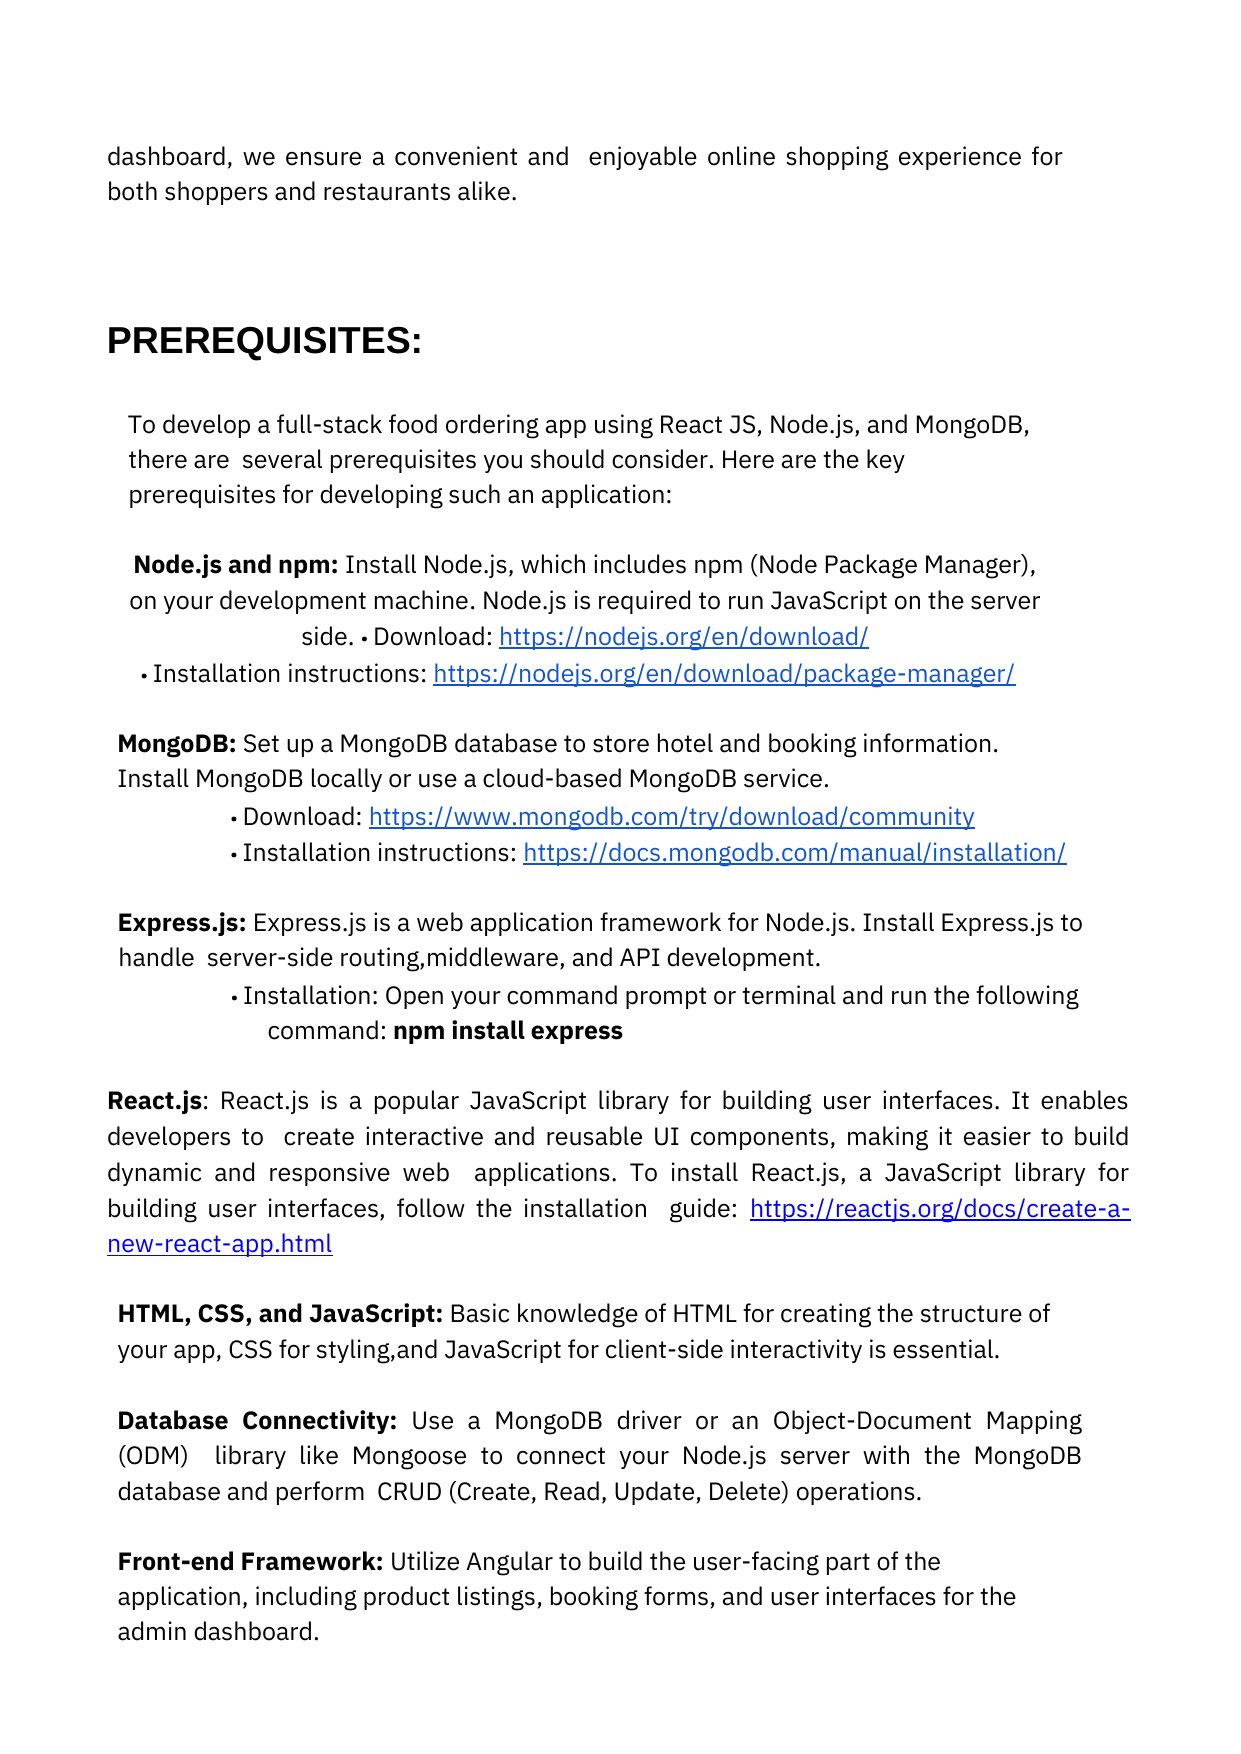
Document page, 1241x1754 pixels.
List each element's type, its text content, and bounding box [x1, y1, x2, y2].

text • Installation: Open your command prompt or terminal and run the following command: npm install express [230, 979, 1095, 1047]
text • Download: https://www.mongodb.com/try/download/community [230, 799, 1130, 832]
text Express.js: Express.js is a web application framework for Node.js. Install Express.js to handle server-side routing,middleware, and API development. [117, 906, 1087, 974]
text HTML, CSS, and JavaScript: Basic knowledge of HTML for creating the structure of your app, CSS for styling,and JavaScript for client-side interactivity is essential. [117, 1297, 1078, 1365]
text React.js: React.js is a popular JavaScript library for building user interfaces. It enables developers to create interactive and reusable UI components, making it easier to build dynamic and responsive web applications. To install React.js, a JavaScript library for building user interfaces, follow the installation guide: https://reactjs.org/docs/create-a-new-react-app.html [107, 1084, 1131, 1259]
text Front-end Framework: Utilize Angular to build the user-facing part of the application, including product listings, booking forms, and user interfaces for the admin dashboard. [117, 1545, 1053, 1647]
text MongoDB: Set up a MongoDB database to store hotel and booking information. Install MongoDB locally or use a cloud-based MongoDB service. [117, 727, 1042, 795]
text • Installation instructions: https://nodejs.org/en/download/package-manager/ [106, 657, 1015, 689]
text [107, 139, 1064, 207]
text Node.js and npm: Install Node.js, which includes npm (Node Package Manager), on your development machine. Node.js is required to run JavaScript on the server side. • Download: https://nodejs.org/en/download/ [117, 548, 1053, 652]
text • Installation instructions: https://docs.mongodb.com/manual/installation/ [230, 836, 1130, 868]
subtitle PREREQUISITES: [107, 318, 1130, 361]
text To develop a full-stack food ordering app using React JS, Node.js, and MongoDB, there are several prerequisites you should consider. Here are the key prerequisites for developing such an application: [128, 407, 1059, 511]
text Database Connectivity: Use a MongoDB driver or an Object-Document Mapping (ODM) library like Mongoose to connect your Node.js server with the MongoDB database and perform CRUD (Create, Read, Update, Delete) operations. [117, 1404, 1082, 1507]
